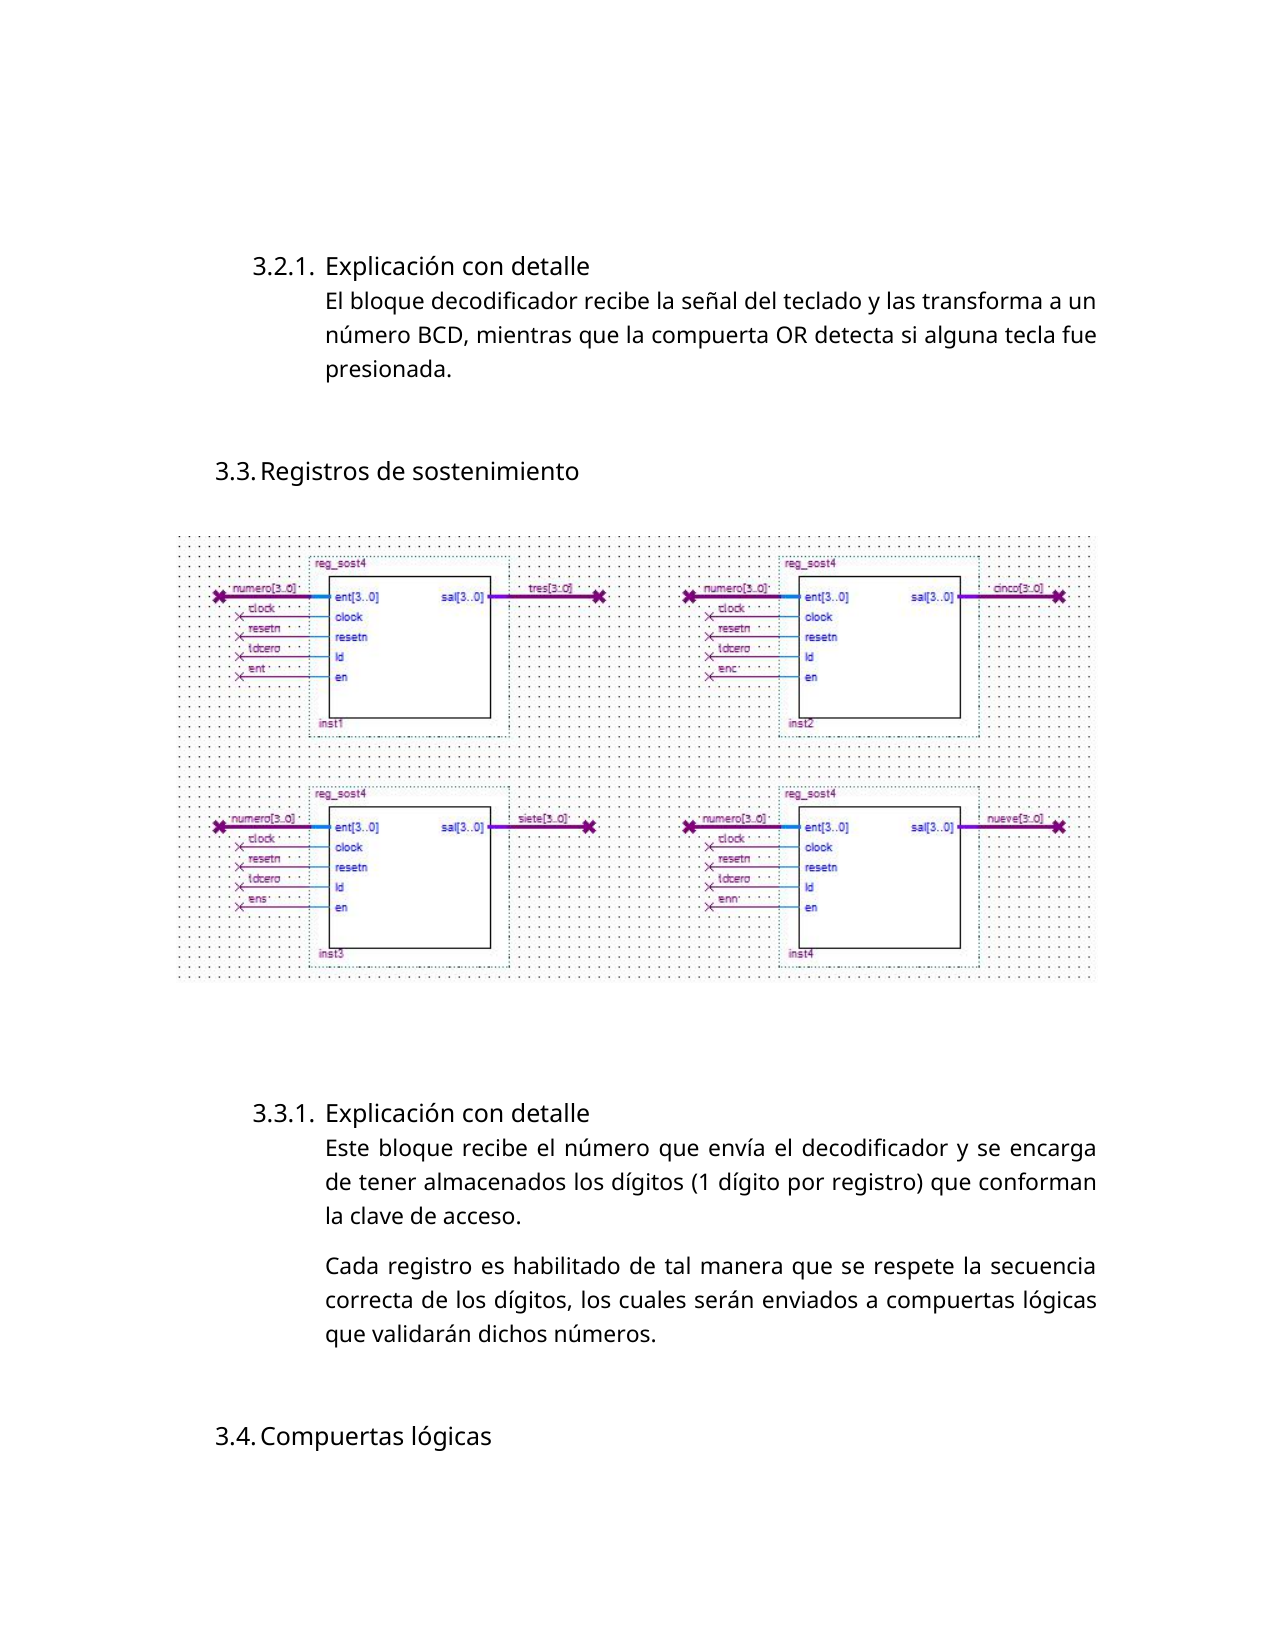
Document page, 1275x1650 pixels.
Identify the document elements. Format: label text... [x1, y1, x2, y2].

subtitle Explicación con detalle [252, 248, 1098, 282]
picture [176, 536, 1098, 983]
text Cada registro es habilitado de tal manera que se respete la secuencia correcta de los dígitos, los cuales serán enviados a compuertas lógicas que validarán dichos números. [325, 1250, 1098, 1349]
text Este bloque recibe el número que envía el decodificador y se encarga de tener almacenados los dígitos (1 dígito por registro) que conforman la clave de acceso. [325, 1132, 1098, 1231]
subtitle Registros de sostenimiento [215, 453, 1098, 488]
subtitle Compuertas lógicas [215, 1418, 1098, 1452]
subtitle Explicación con detalle [252, 1095, 1098, 1129]
text El bloque decodificador recibe la señal del teclado y las transforma a un número BCD, mientras que la compuerta OR detecta si alguna tecla fue presionada. [325, 285, 1098, 384]
